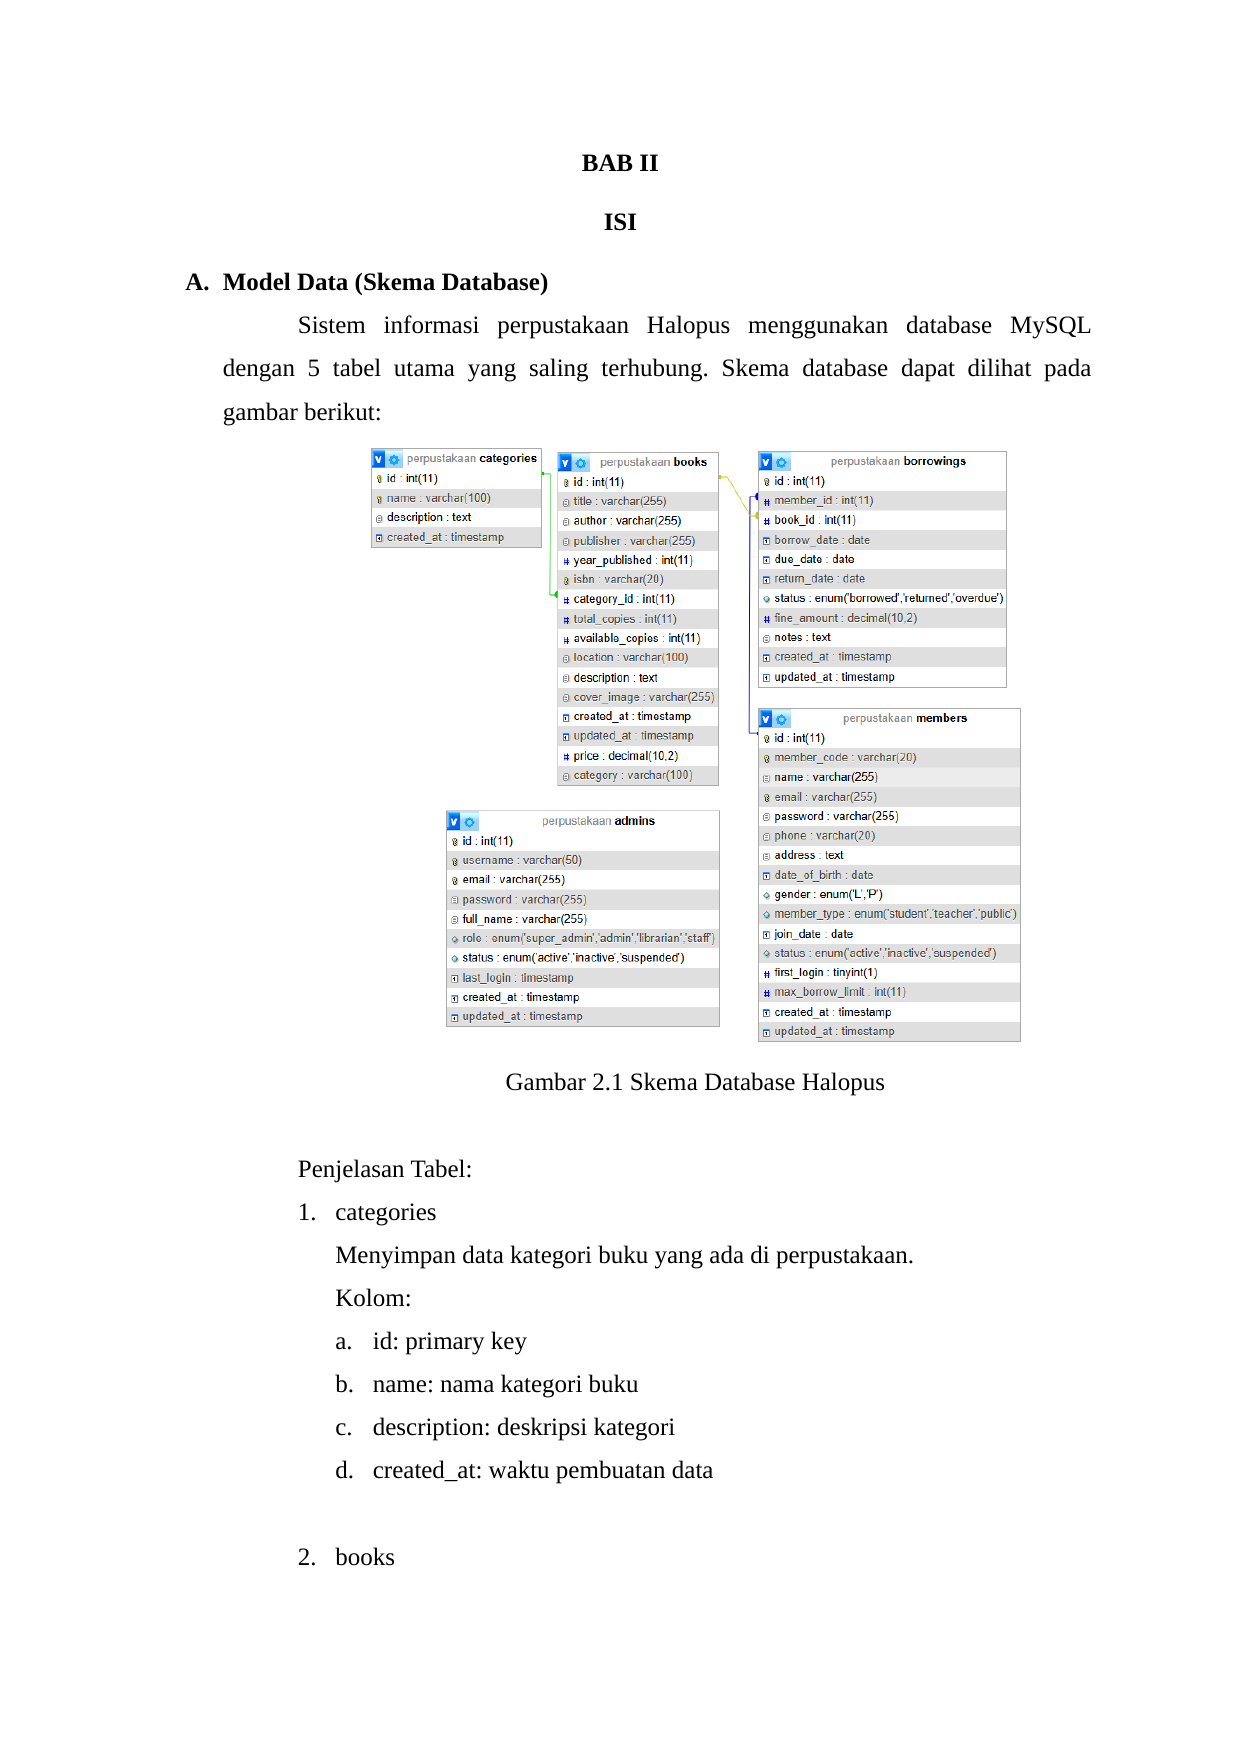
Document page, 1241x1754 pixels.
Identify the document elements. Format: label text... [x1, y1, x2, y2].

list Menyimpan data kategori buku yang ada di perpustakaan. [335, 1240, 1092, 1269]
list Sistem informasi perpustakaan Halopus menggunakan database MySQL dengan 5 tabel utama yang saling terhubung. Skema database dapat dilihat pada gambar berikut: [223, 310, 1092, 425]
list created_at: waktu pembuatan data [335, 1456, 1092, 1484]
subtitle ISI [148, 207, 1092, 236]
list Kolom: [335, 1283, 1092, 1312]
list description: deskripsi kategori [335, 1412, 1092, 1441]
list id: primary key [335, 1326, 1092, 1355]
picture [345, 439, 1046, 1054]
subtitle BAB II [148, 148, 1092, 176]
list categories [298, 1197, 1092, 1226]
list Penjelasan Tabel: [223, 1154, 1092, 1182]
list name: nama kategori buku [335, 1369, 1092, 1398]
list Gambar 2.1 Skema Database Halopus [223, 1067, 1092, 1096]
list books [298, 1542, 1092, 1571]
list Model Data (Skema Database) [185, 267, 1092, 296]
